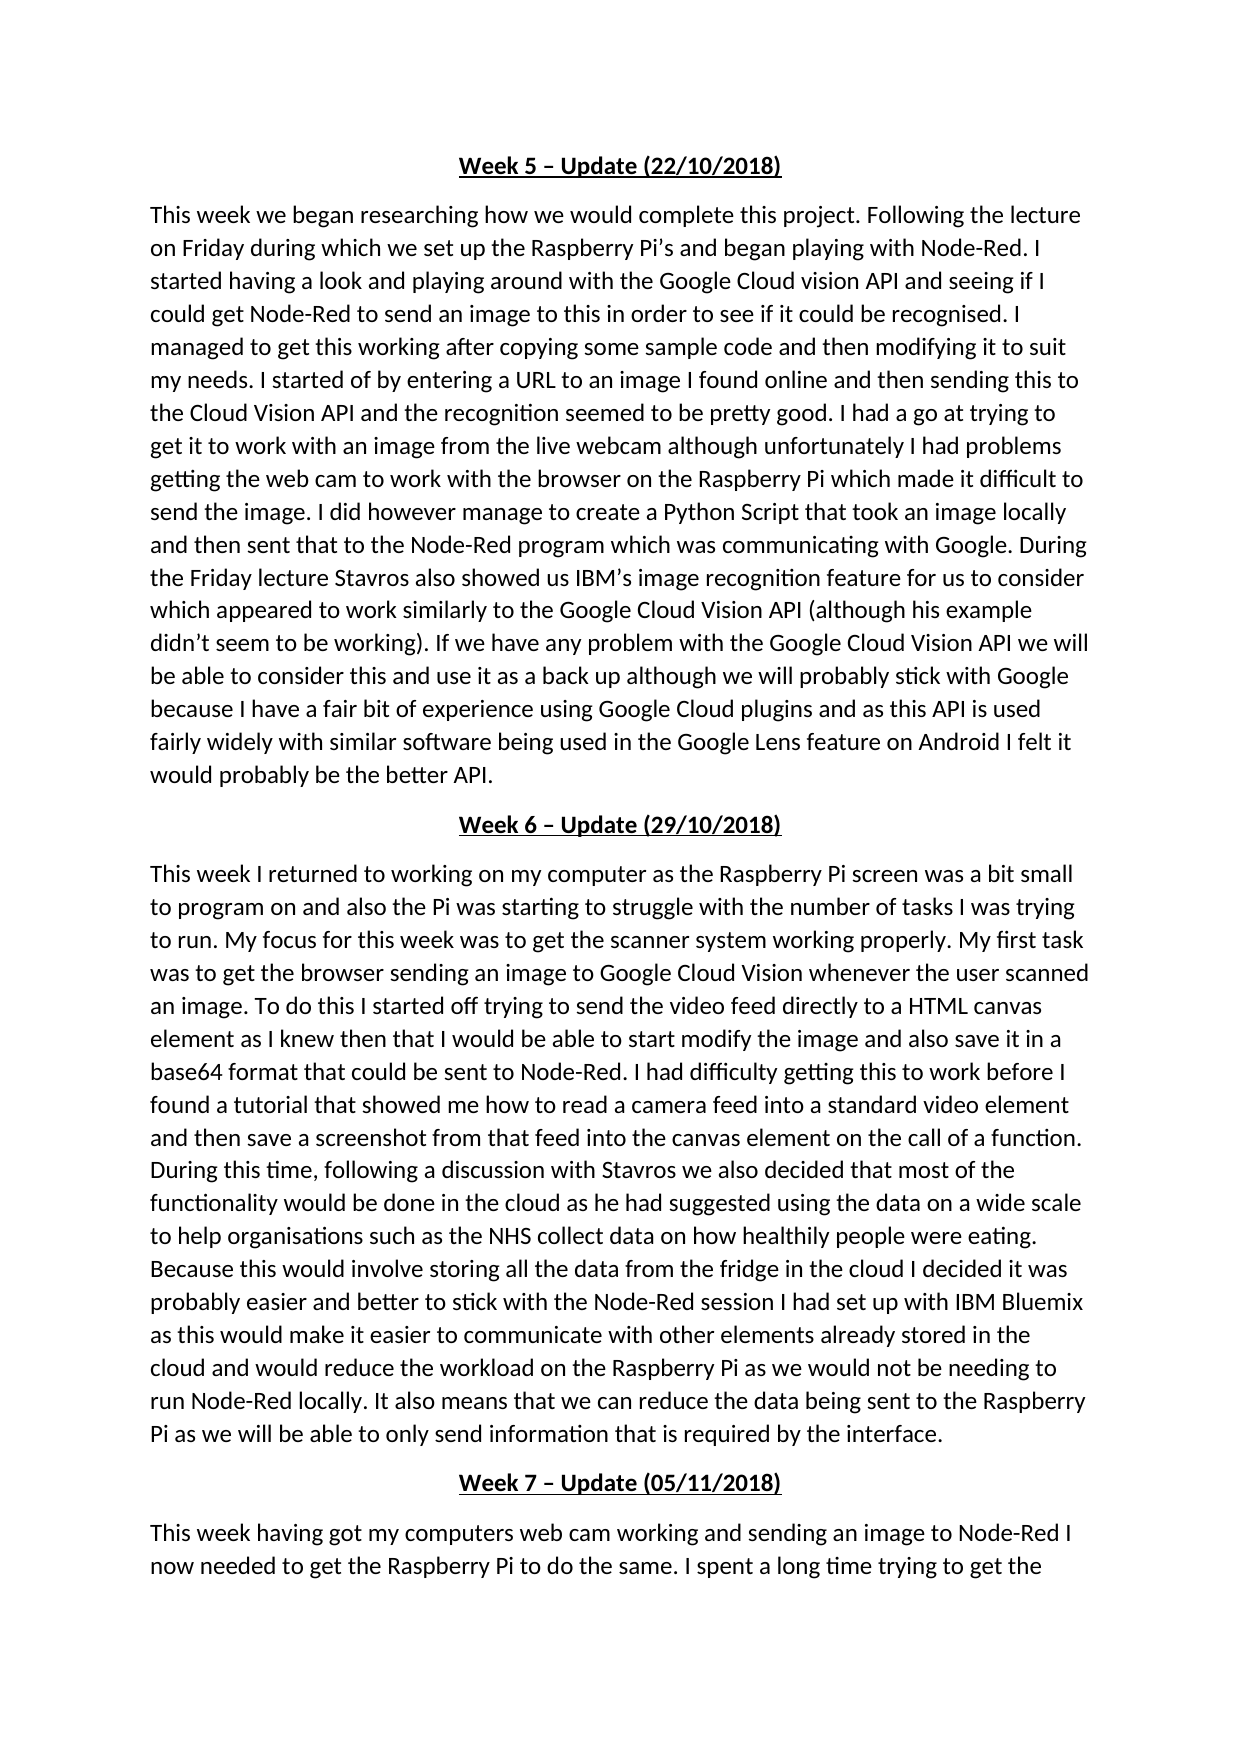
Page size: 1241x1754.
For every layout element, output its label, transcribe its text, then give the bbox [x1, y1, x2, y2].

text Week 5 – Update (22/10/2018) [150, 150, 1090, 181]
text This week I returned to working on my computer as the Raspberry Pi screen was a bit small to program on and also the Pi was starting to struggle with the number of tasks I was trying to run. My focus for this week was to get the scanner system working properly. My first task was to get the browser sending an image to Google Cloud Vision whenever the user scanned an image. To do this I started off trying to send the video feed directly to a HTML canvas element as I knew then that I would be able to start modify the image and also save it in a base64 format that could be sent to Node-Red. I had difficulty getting this to work before I found a tutorial that showed me how to read a camera feed into a standard video element and then save a screenshot from that feed into the canvas element on the call of a function. During this time, following a discussion with Stavros we also decided that most of the functionality would be done in the cloud as he had suggested using the data on a wide scale to help organisations such as the NHS collect data on how healthily people were eating. Because this would involve storing all the data from the fridge in the cloud I decided it was probably easier and better to stick with the Node-Red session I had set up with IBM Bluemix as this would make it easier to communicate with other elements already stored in the cloud and would reduce the workload on the Raspberry Pi as we would not be needing to run Node-Red locally. It also means that we can reduce the data being sent to the Raspberry Pi as we will be able to only send information that is required by the interface. [150, 858, 1090, 1448]
text Week 7 – Update (05/11/2018) [150, 1467, 1090, 1498]
text Week 6 – Update (29/10/2018) [150, 809, 1090, 839]
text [150, 1517, 1090, 1581]
text This week we began researching how we would complete this project. Following the lecture on Friday during which we set up the Raspberry Pi’s and began playing with Node-Red. I started having a look and playing around with the Google Cloud vision API and seeing if I could get Node-Red to send an image to this in order to see if it could be recognised. I managed to get this working after copying some sample code and then modifying it to suit my needs. I started of by entering a URL to an image I found online and then sending this to the Cloud Vision API and the recognition seemed to be pretty good. I had a go at trying to get it to work with an image from the live webcam although unfortunately I had problems getting the web cam to work with the browser on the Raspberry Pi which made it difficult to send the image. I did however manage to create a Python Script that took an image locally and then sent that to the Node-Red program which was communicating with Google. During the Friday lecture Stavros also showed us IBM’s image recognition feature for us to consider which appeared to work similarly to the Google Cloud Vision API (although his example didn’t seem to be working). If we have any problem with the Google Cloud Vision API we will be able to consider this and use it as a back up although we will probably stick with Google because I have a fair bit of experience using Google Cloud plugins and as this API is used fairly widely with similar software being used in the Google Lens feature on Android I felt it would probably be the better API. [150, 199, 1090, 790]
